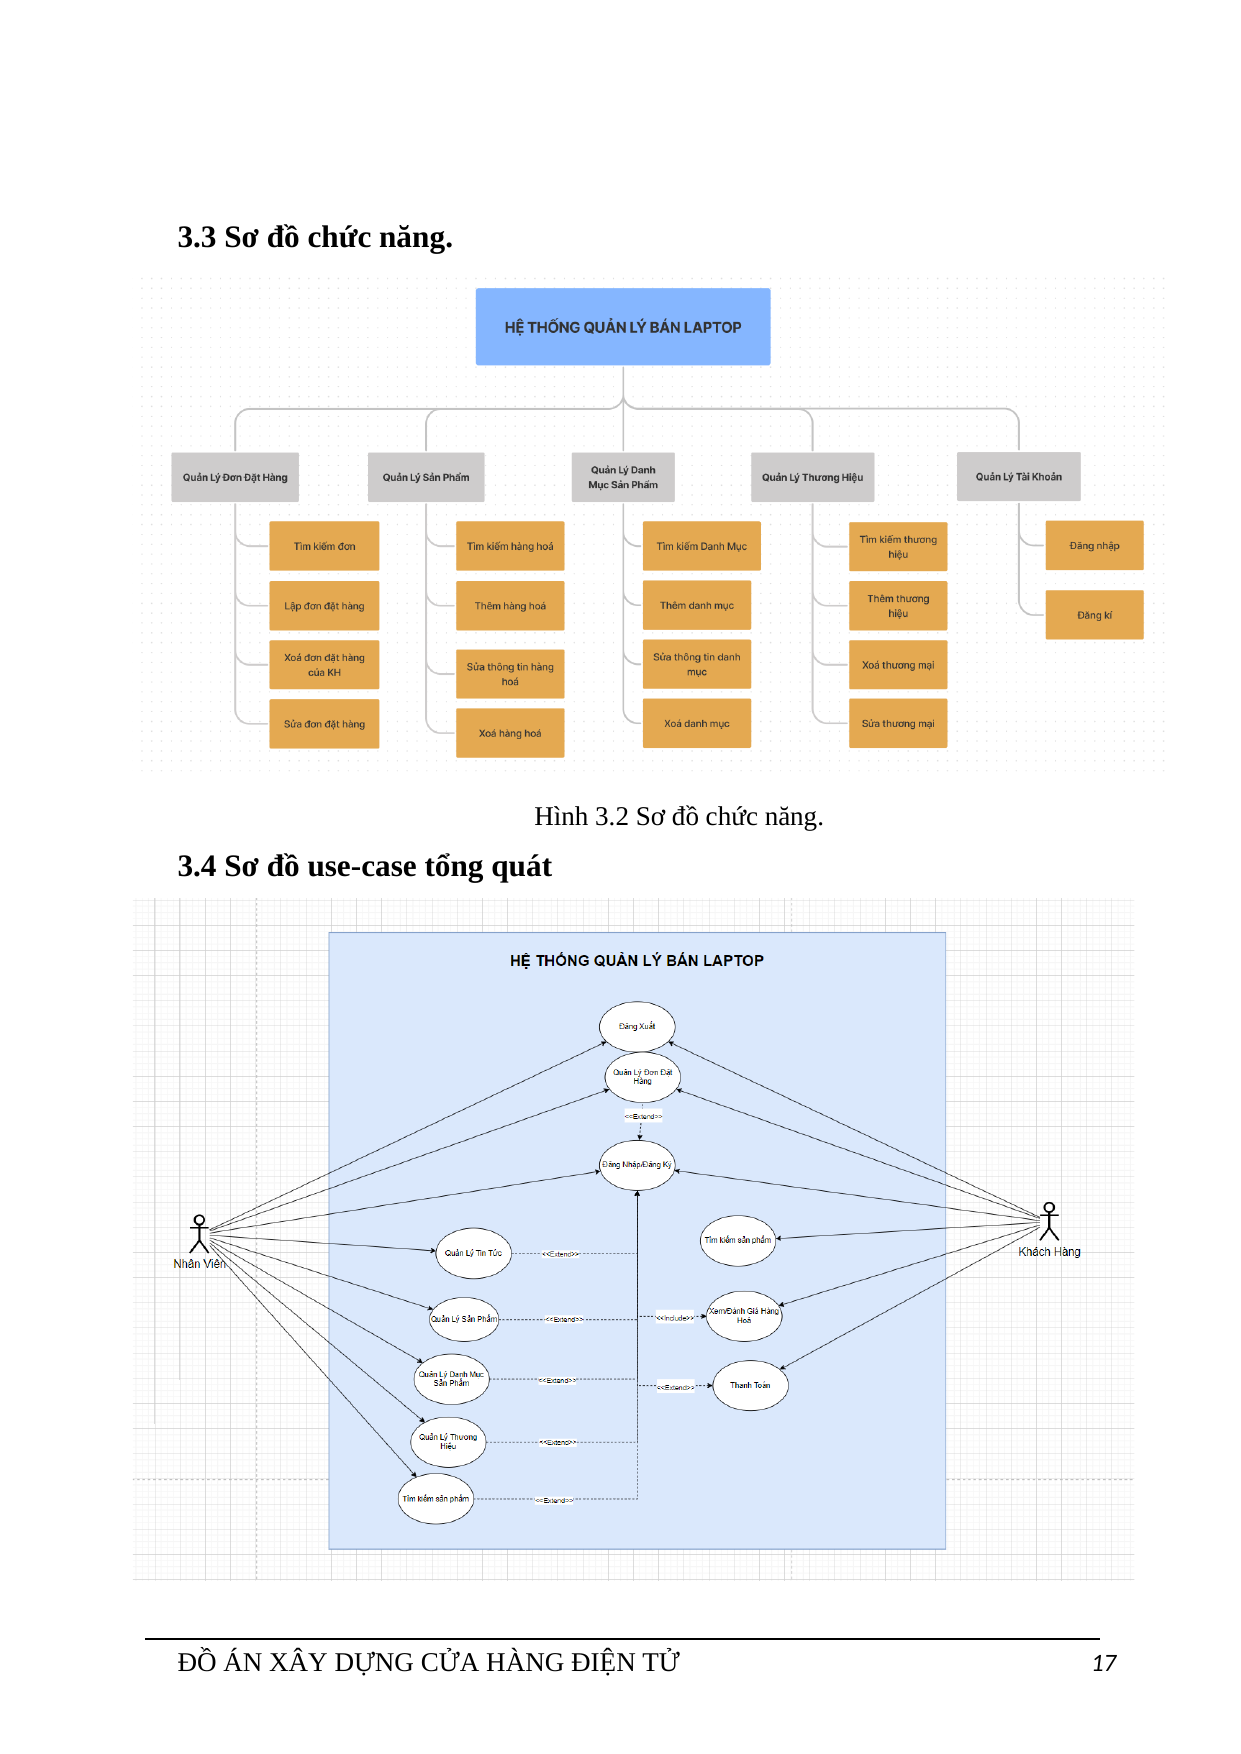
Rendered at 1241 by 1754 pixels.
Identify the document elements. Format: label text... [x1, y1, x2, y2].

text Hình 3.2 Sơ đồ chức năng. [177, 800, 1122, 831]
picture [132, 269, 1170, 773]
subtitle 3.4 Sơ đồ use-case tổng quát [177, 847, 1122, 883]
subtitle 3.3 Sơ đồ chức năng. [177, 218, 1122, 254]
picture [132, 898, 1135, 1581]
